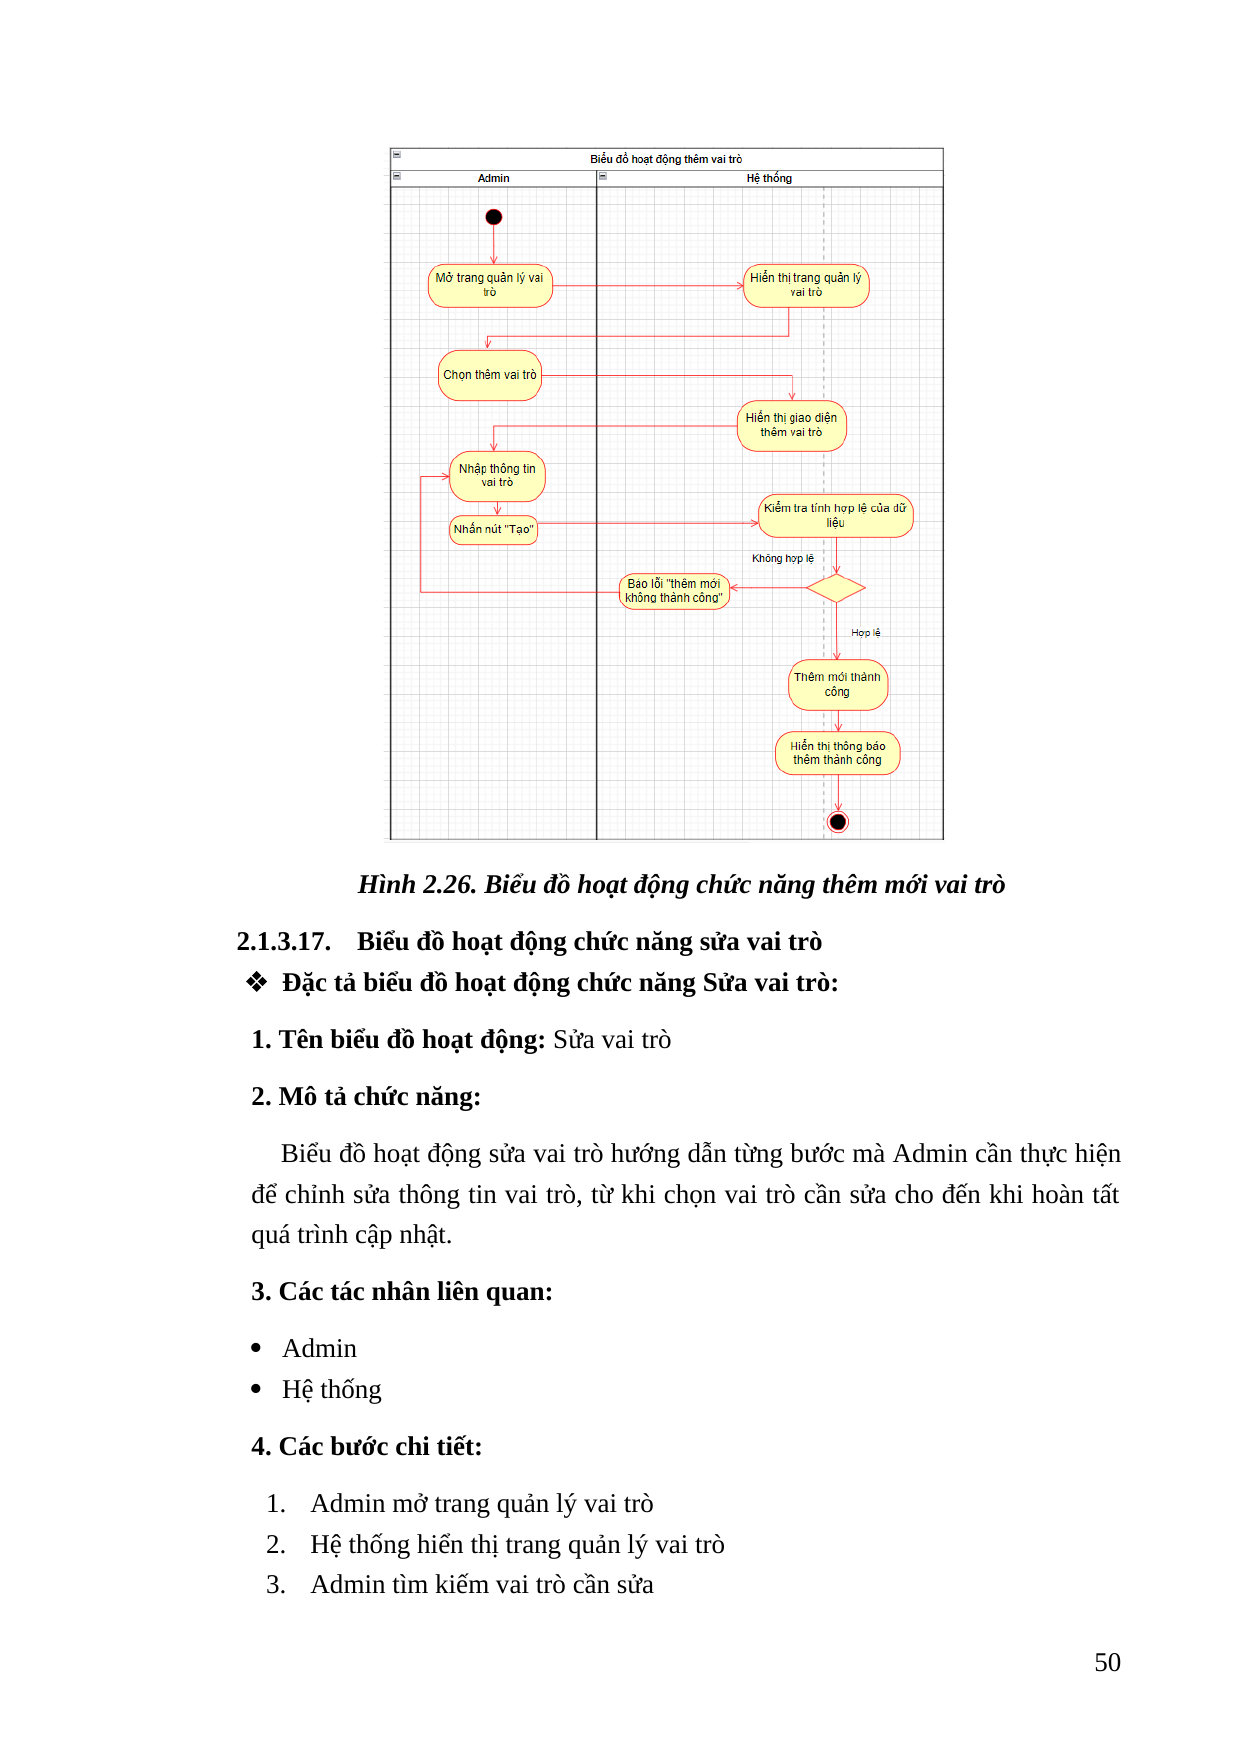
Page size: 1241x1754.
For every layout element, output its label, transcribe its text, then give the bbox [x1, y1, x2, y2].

list Đặc tả biểu đồ hoạt động chức năng Sửa vai trò: [244, 966, 1122, 997]
subtitle Biểu đồ hoạt động chức năng sửa vai trò [236, 926, 1122, 957]
picture [383, 147, 946, 843]
list Hệ thống hiển thị trang quản lý vai trò [266, 1528, 1122, 1559]
text Hình 2.26. Biểu đồ hoạt động chức năng thêm mới vai trò [244, 868, 1122, 899]
text 4. Các bước chi tiết: [207, 1430, 1122, 1461]
text 2. Mô tả chức năng: [207, 1080, 1122, 1111]
text 3. Các tác nhân liên quan: [207, 1275, 1122, 1306]
list Hệ thống [251, 1373, 1122, 1404]
list Admin [251, 1332, 1122, 1364]
text Biểu đồ hoạt động sửa vai trò hướng dẫn từng bước mà Admin cần thực hiện để chỉnh sửa thông tin vai trò, từ khi chọn vai trò cần sửa cho đến khi hoàn tất quá trình cập nhật. [251, 1137, 1122, 1249]
text 1. Tên biểu đồ hoạt động: Sửa vai trò [207, 1023, 1122, 1054]
list Admin tìm kiếm vai trò cần sửa [266, 1568, 1122, 1599]
list Admin mở trang quản lý vai trò [266, 1487, 1122, 1518]
